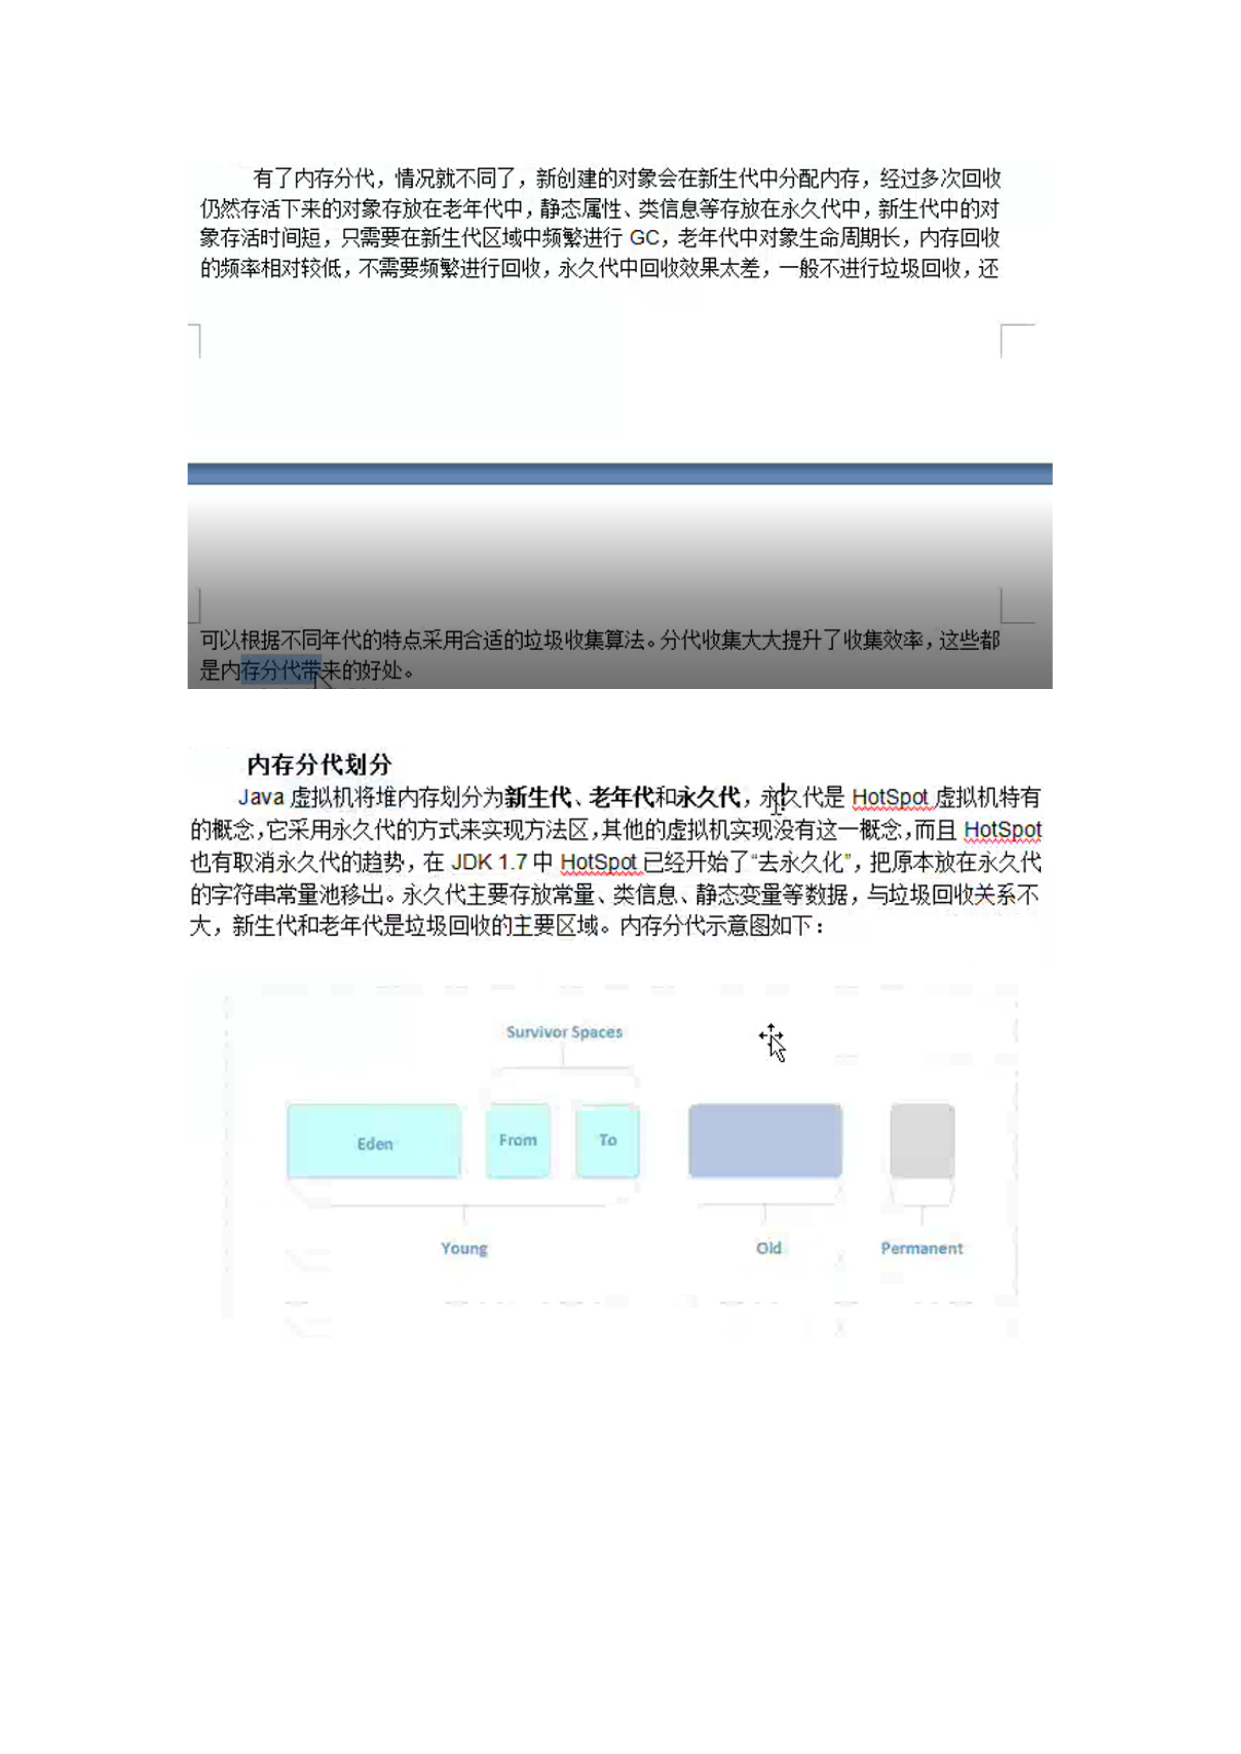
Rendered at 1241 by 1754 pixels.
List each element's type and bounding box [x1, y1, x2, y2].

picture [187, 974, 1053, 1338]
picture [187, 747, 1053, 968]
picture [187, 162, 1053, 689]
